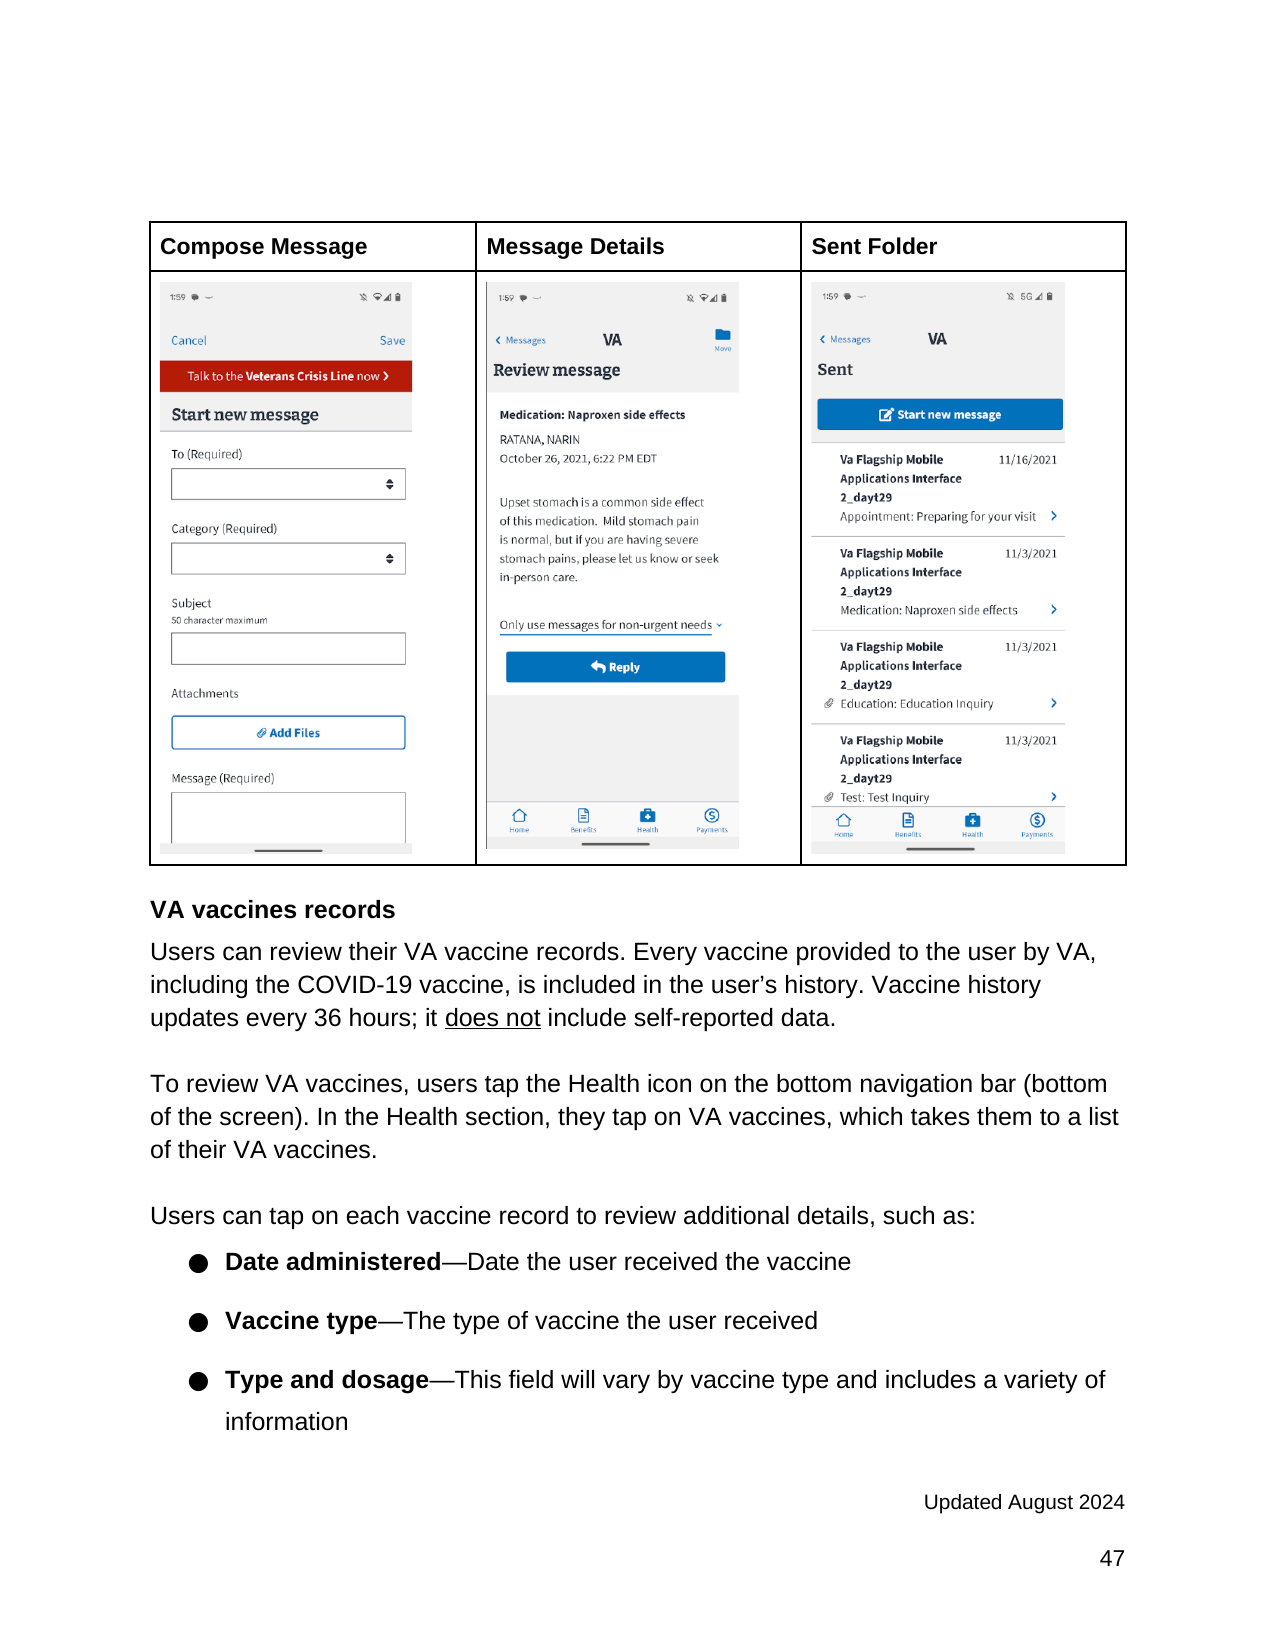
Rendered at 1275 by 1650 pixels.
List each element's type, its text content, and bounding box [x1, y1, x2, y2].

text To review VA vaccines, users tap the Health icon on the bottom navigation bar (bottom of the screen). In the Health section, they tap on VA vaccines, which takes them to a list of their VA vaccines. [150, 1069, 1125, 1163]
picture [486, 282, 739, 849]
subtitle VA vaccines records [150, 895, 1125, 924]
table_cell [802, 272, 1125, 864]
list Vaccine type—The type of vaccine the user received [187, 1293, 1125, 1344]
text Users can tap on each vaccine record to review additional details, such as: [150, 1201, 1125, 1229]
table_cell [151, 272, 475, 864]
table_cell [477, 272, 800, 864]
list Type and dosage—This field will vary by vaccine type and includes a variety of information [187, 1352, 1125, 1436]
text Users can review their VA vaccine records. Every vaccine provided to the user by VA, including the COVID-19 vaccine, is included in the user’s history. Vaccine history updates every 36 hours; it does not include self-reported data. [150, 937, 1125, 1031]
picture [159, 282, 413, 854]
table_header Message Details [477, 223, 800, 270]
table_header Compose Message [151, 223, 475, 270]
picture [811, 282, 1066, 854]
list Date administered—Date the user received the vaccine [187, 1234, 1125, 1285]
table_header Sent Folder [802, 223, 1125, 270]
